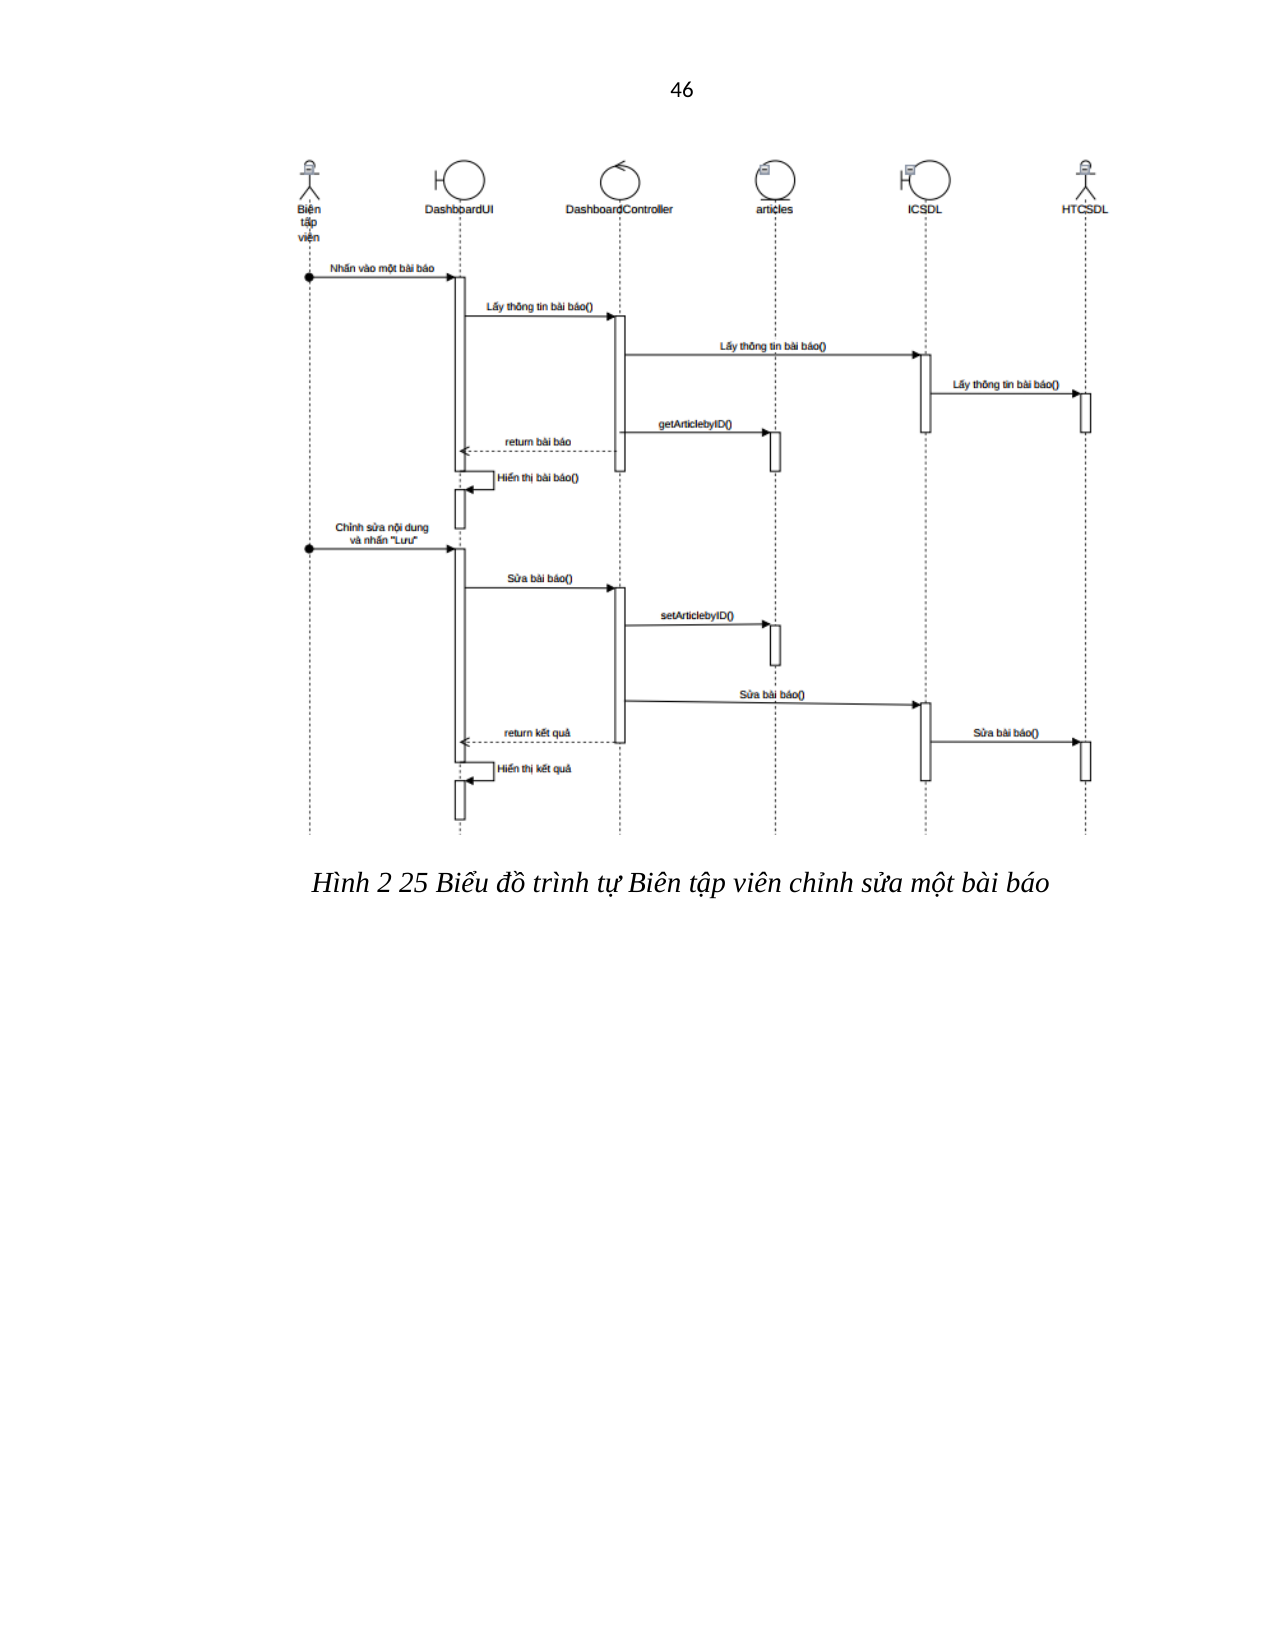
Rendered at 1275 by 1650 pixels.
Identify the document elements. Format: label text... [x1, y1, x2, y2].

picture [206, 147, 1182, 835]
text Hình 2 25 Biểu đồ trình tự Biên tập viên chỉnh sửa một bài báo [207, 865, 1157, 899]
